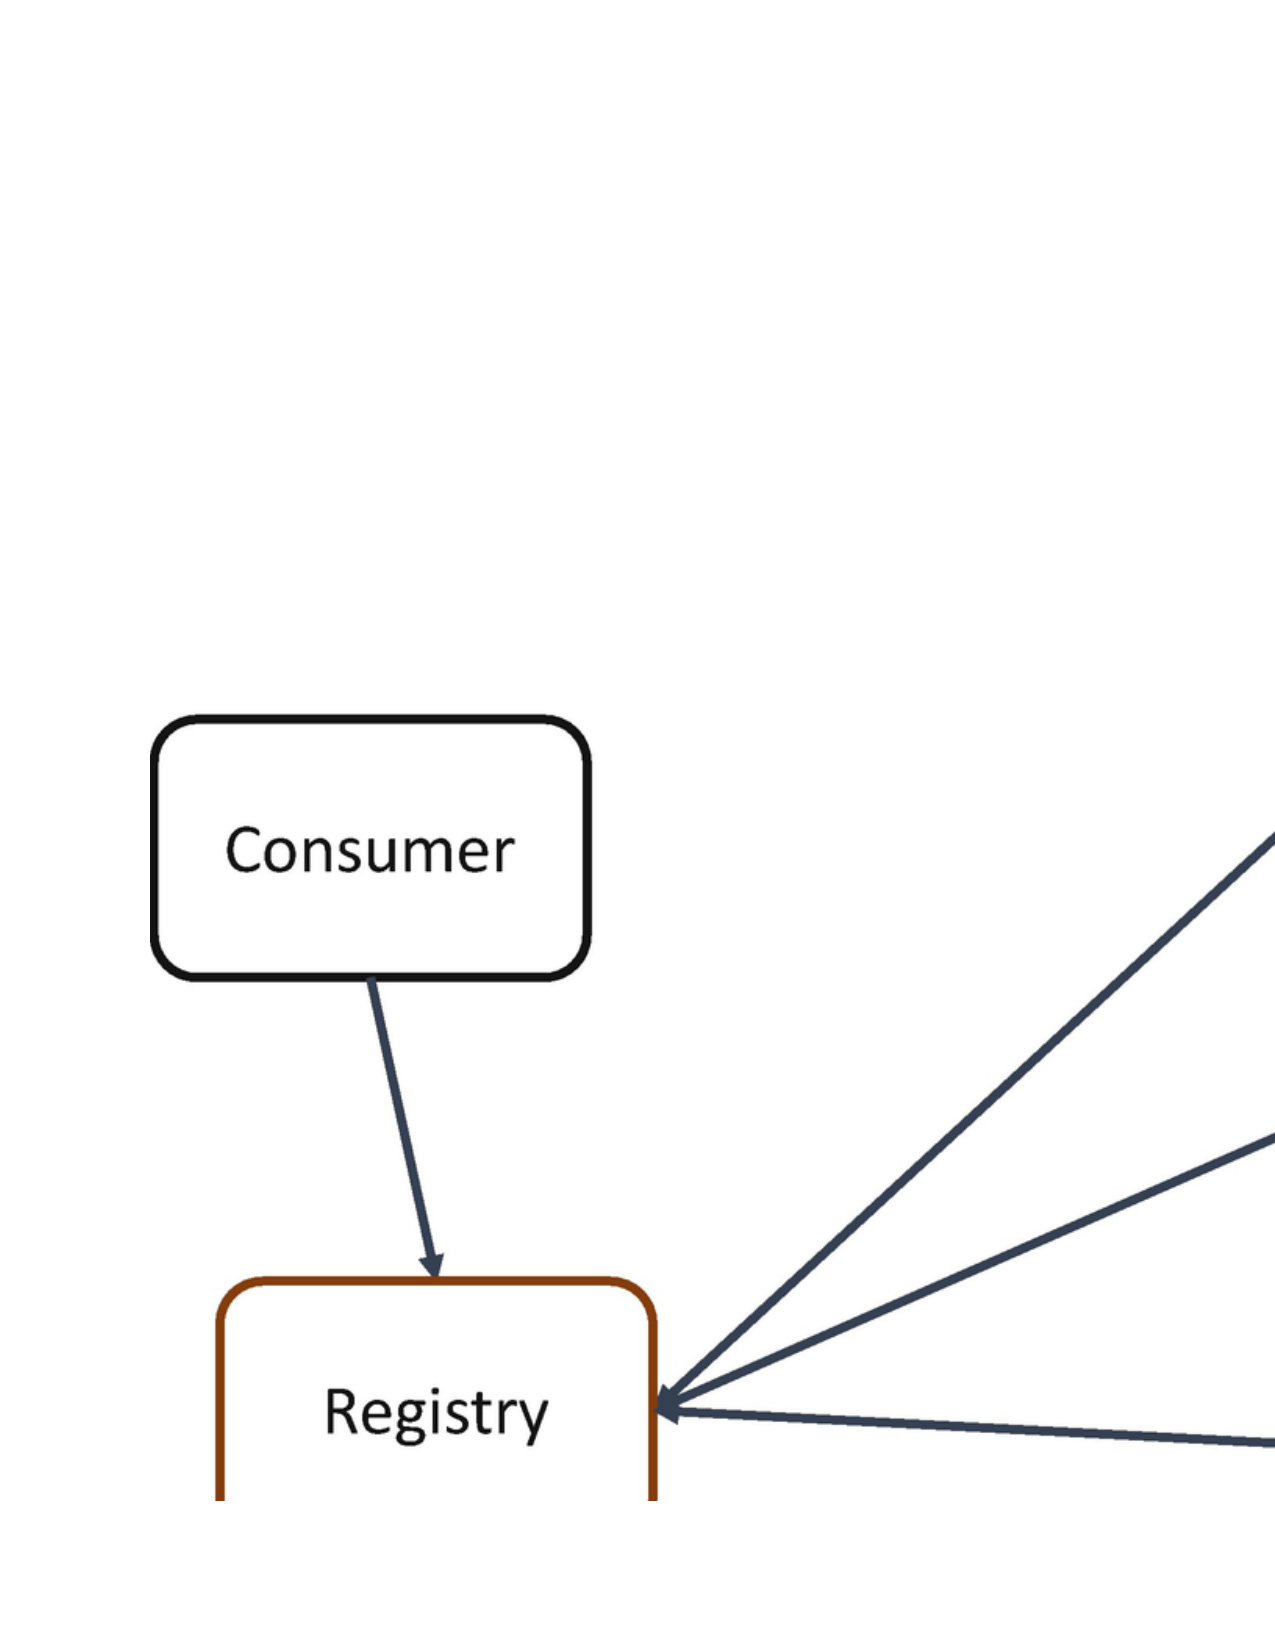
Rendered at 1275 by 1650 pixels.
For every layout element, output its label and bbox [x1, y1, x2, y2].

picture [150, 150, 1275, 1501]
